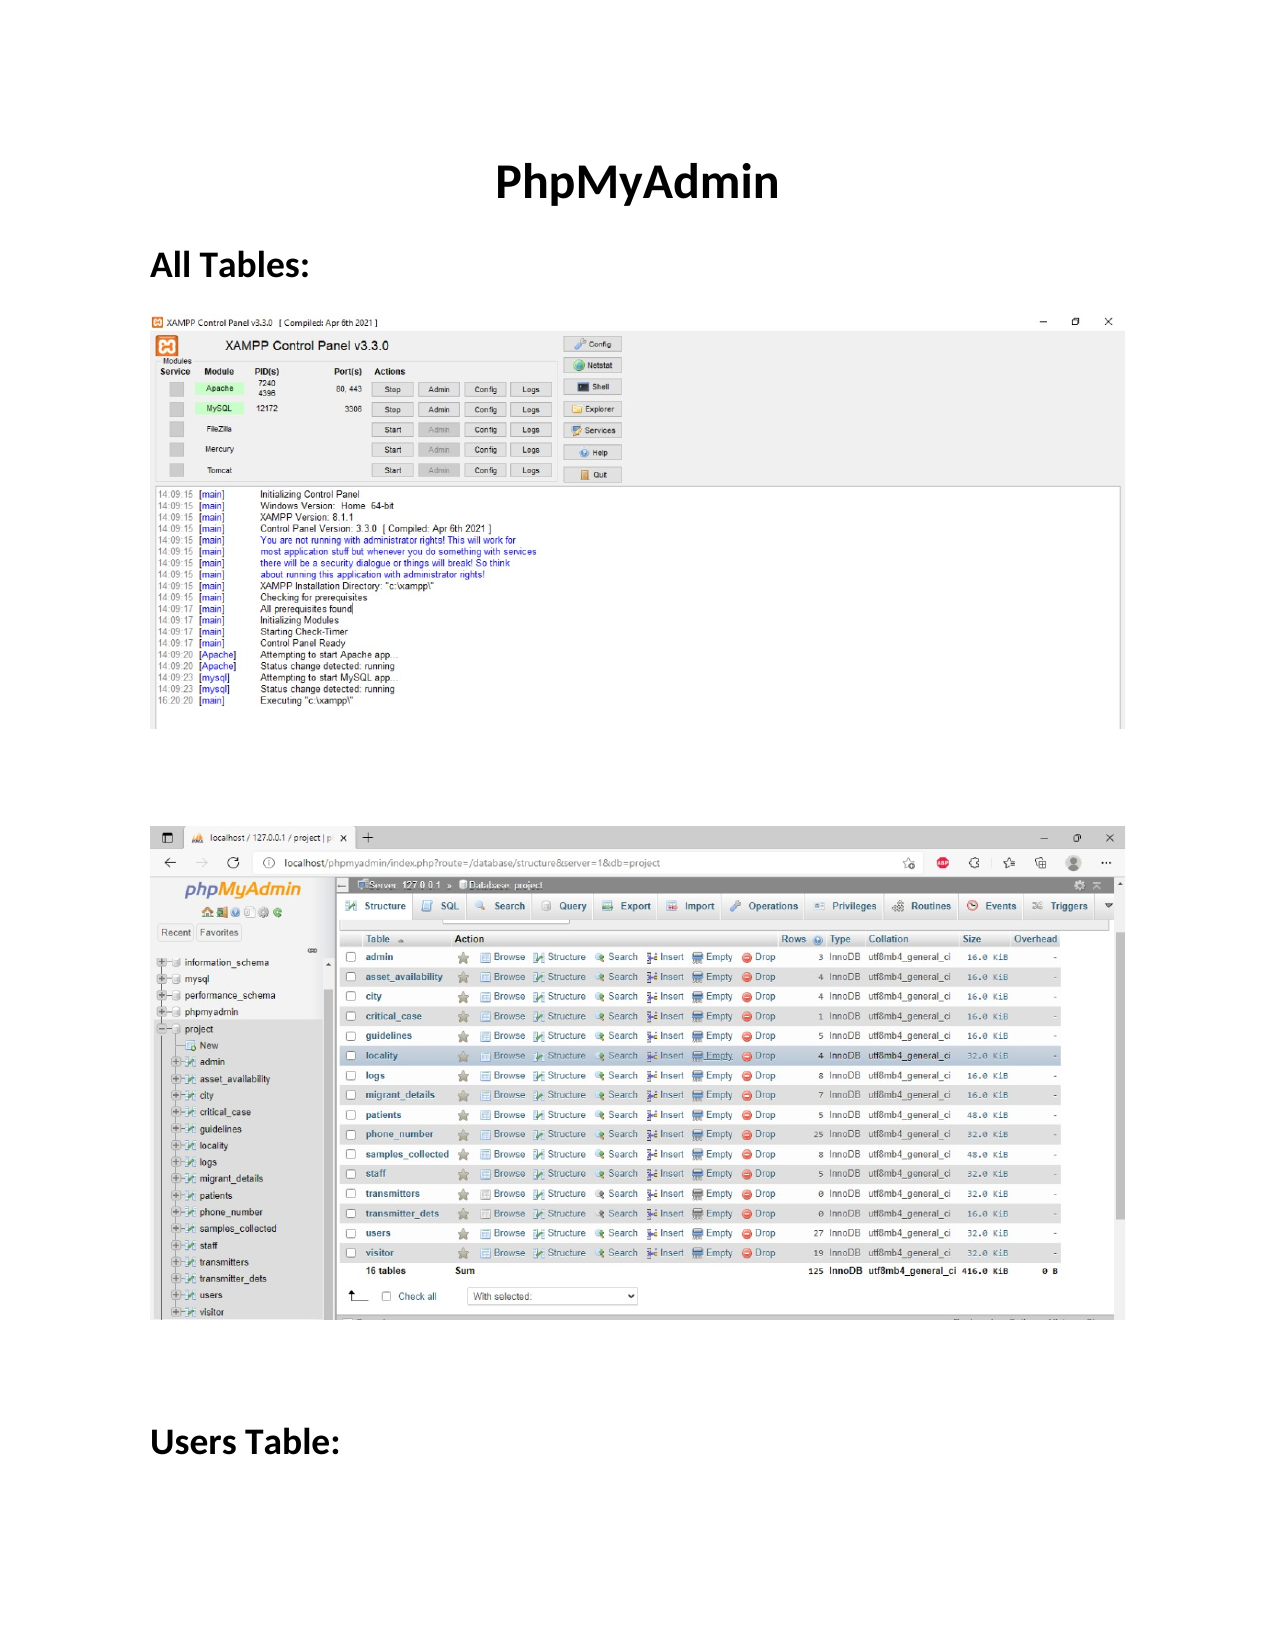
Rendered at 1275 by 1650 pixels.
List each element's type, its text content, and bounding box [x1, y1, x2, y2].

picture [150, 314, 1125, 729]
picture [150, 826, 1125, 1320]
text All Tables: [150, 241, 1125, 287]
text PhpMyAdmin [150, 150, 1125, 211]
text Users Table: [150, 1418, 1125, 1464]
